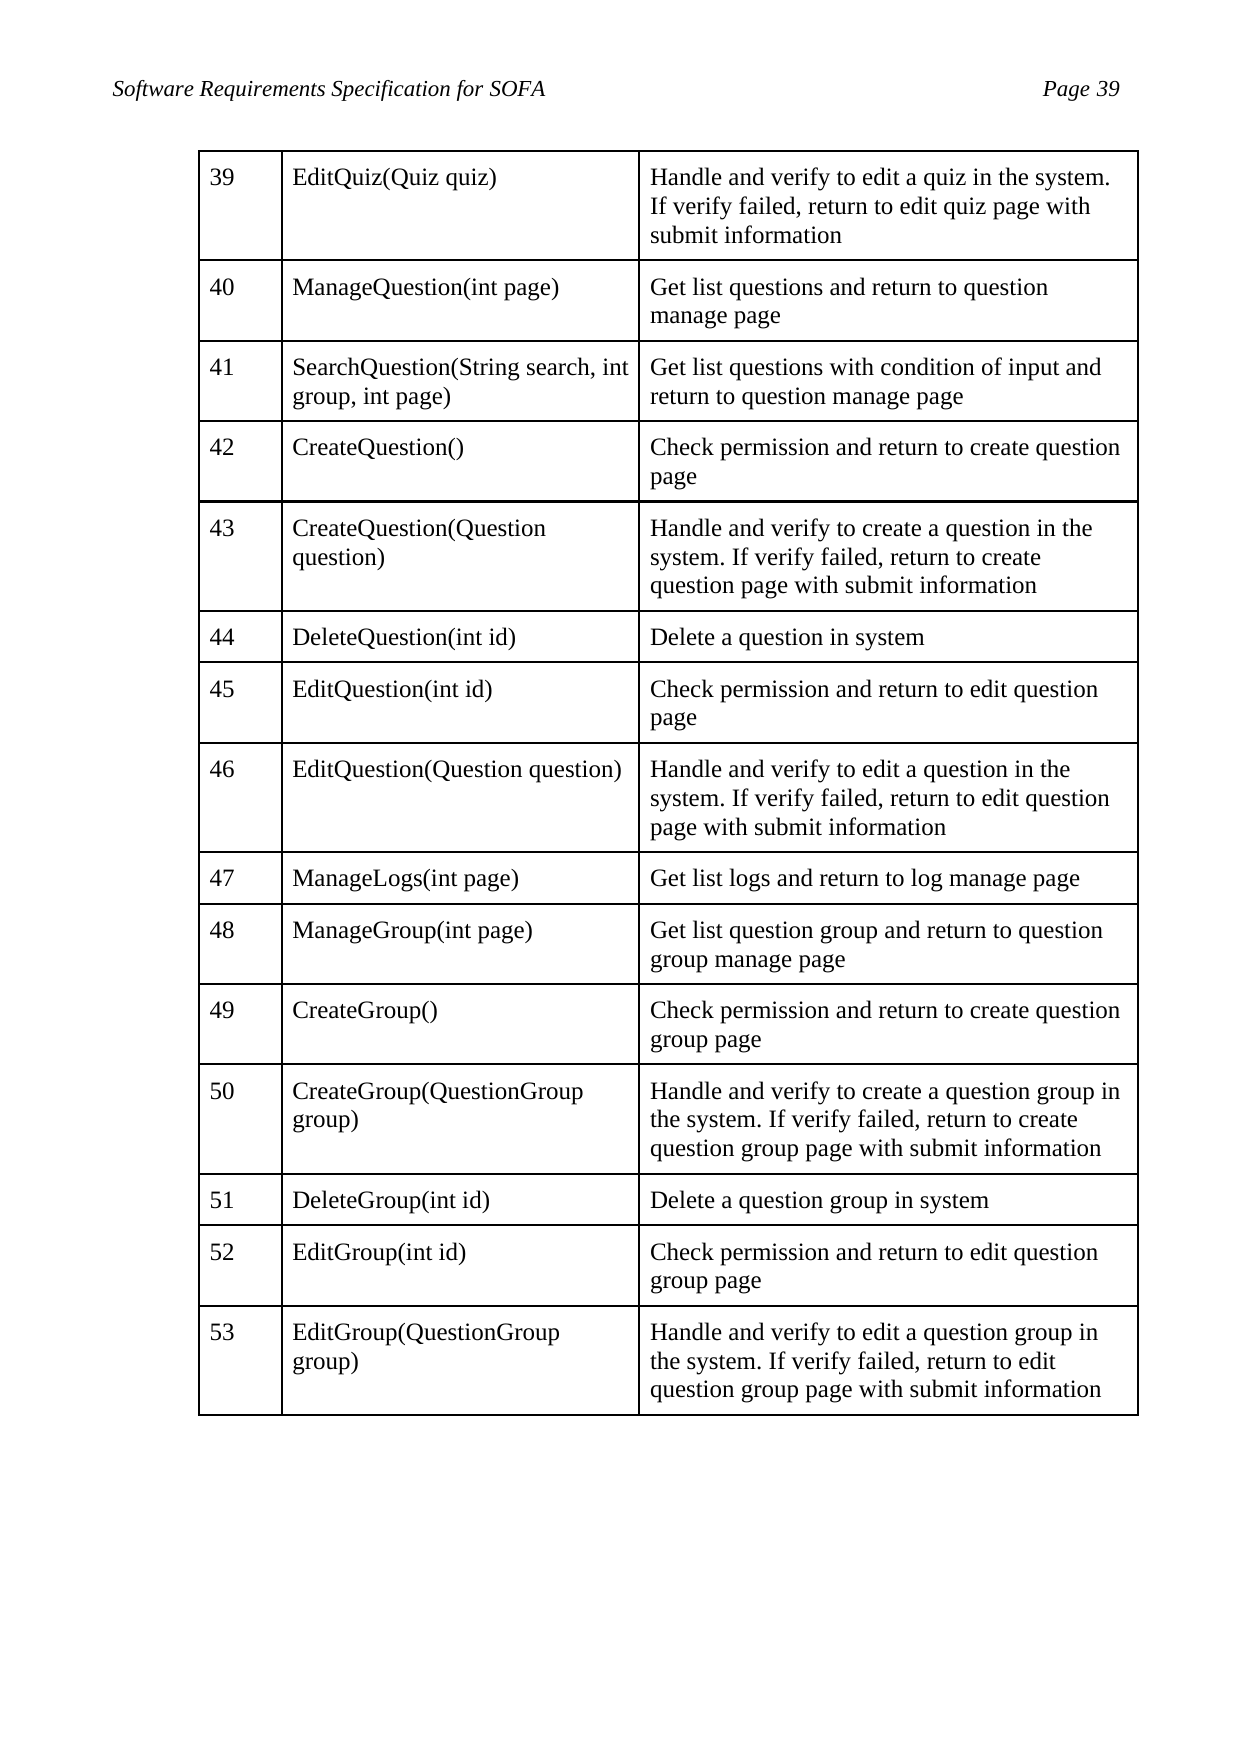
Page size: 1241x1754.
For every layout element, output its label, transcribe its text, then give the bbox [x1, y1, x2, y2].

table_cell 46 [200, 744, 281, 851]
table_cell 47 [200, 853, 281, 902]
table_cell 40 [200, 261, 281, 339]
table_cell EditGroup(int id) [283, 1226, 638, 1304]
table_cell 44 [200, 612, 281, 661]
table_cell ManageLogs(int page) [283, 853, 638, 902]
table_cell DeleteQuestion(int id) [283, 612, 638, 661]
table_cell DeleteGroup(int id) [283, 1175, 638, 1224]
table_cell EditQuestion(Question question) [283, 744, 638, 851]
table_cell Delete a question in system [640, 612, 1137, 661]
table_cell 51 [200, 1175, 281, 1224]
table_cell ManageGroup(int page) [283, 905, 638, 983]
table_cell 41 [200, 342, 281, 420]
table_cell EditQuestion(int id) [283, 663, 638, 742]
table_cell EditGroup(QuestionGroup group) [283, 1307, 638, 1414]
table_cell 52 [200, 1226, 281, 1304]
table_cell CreateGroup(QuestionGroup group) [283, 1065, 638, 1172]
table_cell 50 [200, 1065, 281, 1172]
table_cell CreateQuestion(Question question) [283, 503, 638, 609]
table_cell Handle and verify to edit a quiz in the system. If verify failed, return to edit quiz page with submit information [640, 152, 1137, 259]
table_cell Check permission and return to edit question page [640, 663, 1137, 742]
table_cell CreateGroup() [283, 985, 638, 1063]
table_cell Get list question group and return to question group manage page [640, 905, 1137, 983]
table_cell Check permission and return to create question group page [640, 985, 1137, 1063]
table_cell 42 [200, 422, 281, 500]
table_cell CreateQuestion() [283, 422, 638, 500]
table_cell Handle and verify to edit a question group in the system. If verify failed, return to edit question group page with submit information [640, 1307, 1137, 1414]
table_cell Get list questions and return to question manage page [640, 261, 1137, 339]
table_cell 53 [200, 1307, 281, 1414]
table_cell Get list questions with condition of input and return to question manage page [640, 342, 1137, 420]
table_cell Handle and verify to edit a question in the system. If verify failed, return to edit question page with submit information [640, 744, 1137, 851]
table_cell 49 [200, 985, 281, 1063]
table_cell Get list logs and return to log manage page [640, 853, 1137, 902]
table_cell SearchQuestion(String search, int group, int page) [283, 342, 638, 420]
table_cell EditQuiz(Quiz quiz) [283, 152, 638, 259]
table_cell 39 [200, 152, 281, 259]
table_cell ManageQuestion(int page) [283, 261, 638, 339]
table_cell Check permission and return to edit question group page [640, 1226, 1137, 1304]
table_cell 43 [200, 503, 281, 609]
table_cell Handle and verify to create a question group in the system. If verify failed, return to create question group page with submit information [640, 1065, 1137, 1172]
table_cell 48 [200, 905, 281, 983]
table_cell Check permission and return to create question page [640, 422, 1137, 500]
table_cell Delete a question group in system [640, 1175, 1137, 1224]
table_cell 45 [200, 663, 281, 742]
table_cell Handle and verify to create a question in the system. If verify failed, return to create question page with submit information [640, 503, 1137, 609]
